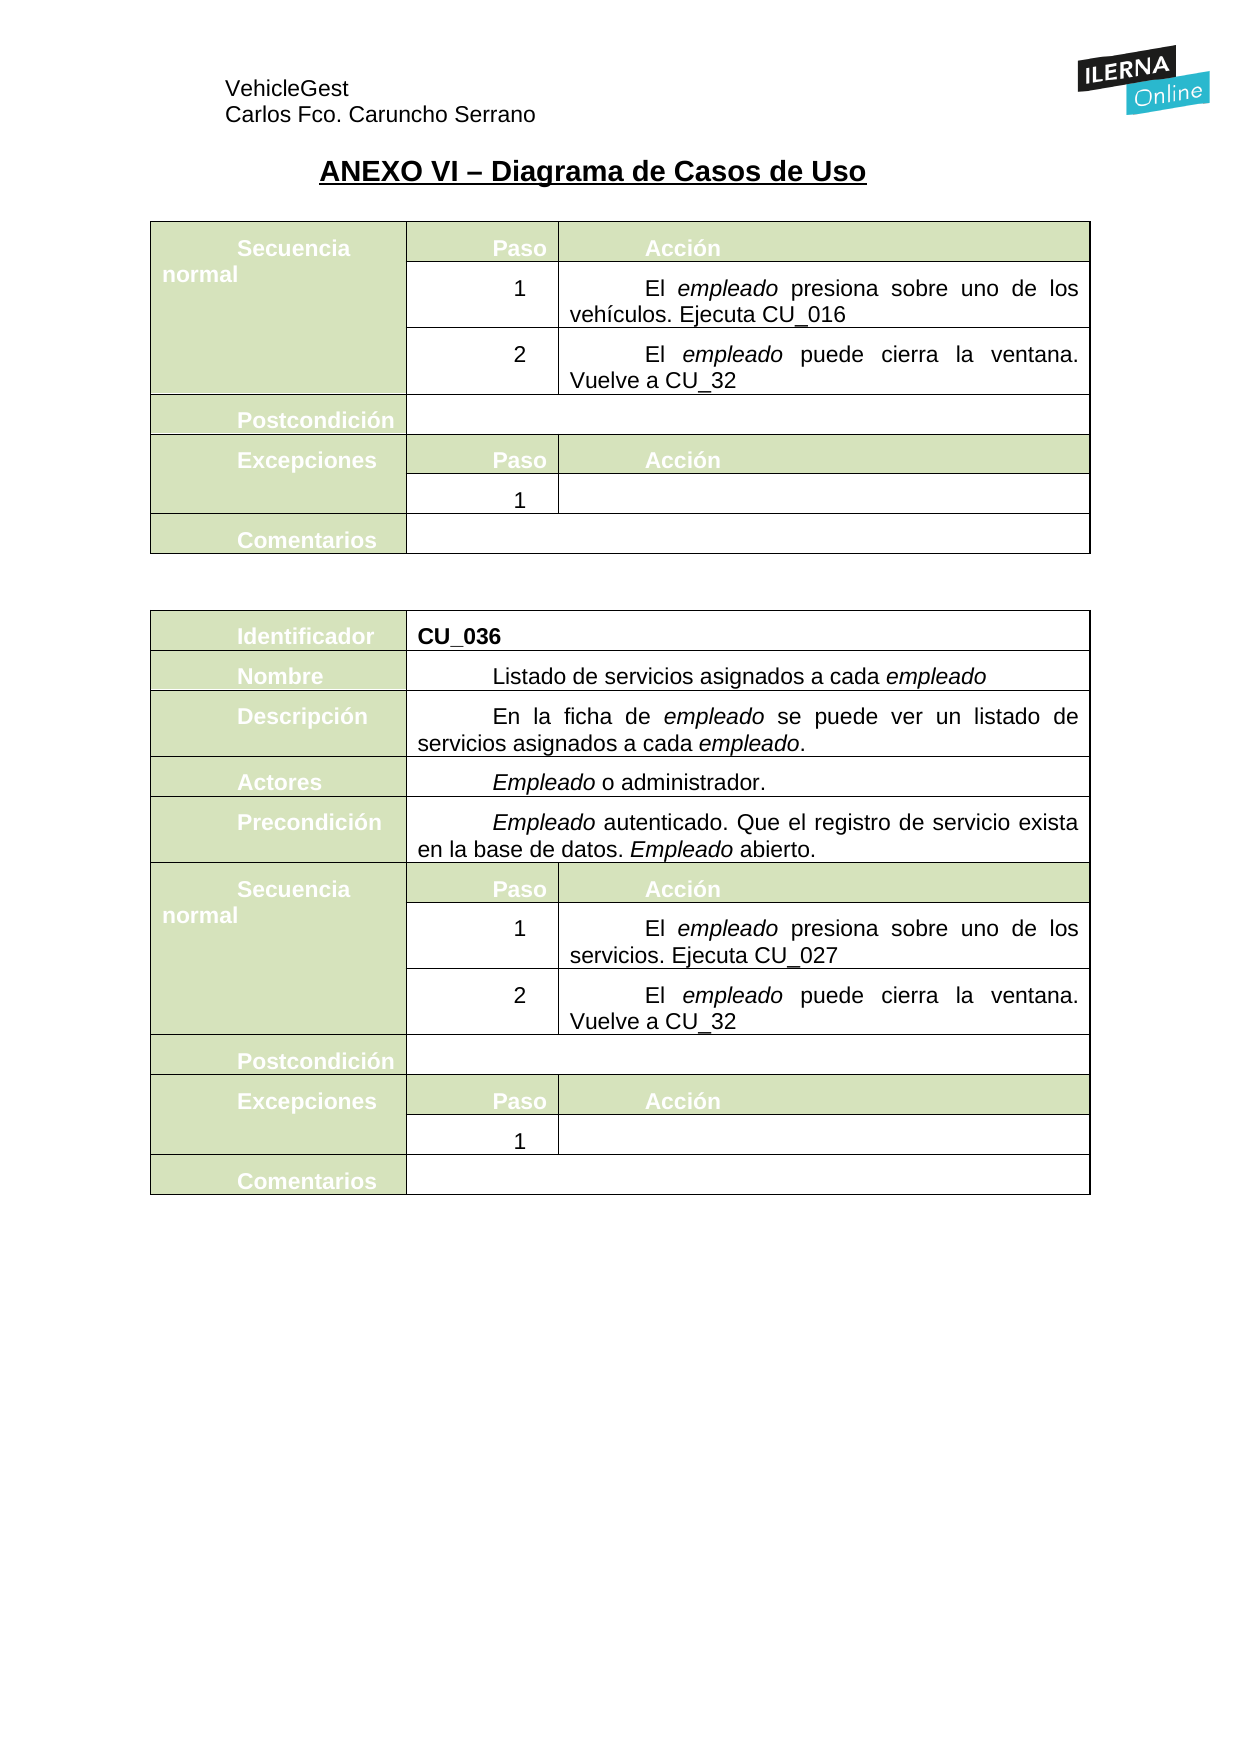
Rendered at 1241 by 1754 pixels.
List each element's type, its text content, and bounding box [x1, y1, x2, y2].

table_cell 1 [407, 474, 558, 513]
table_cell Acción [559, 435, 1089, 473]
table_cell Empleado o administrador. [407, 757, 1089, 796]
table_cell Secuencia normal [151, 863, 406, 1034]
table_cell El empleado presiona sobre uno de los servicios. Ejecuta CU_027 [559, 903, 1089, 968]
table_cell Listado de servicios asignados a cada empleado [407, 651, 1089, 689]
table_cell Descripción [151, 691, 406, 756]
table_cell Paso [407, 222, 558, 261]
table_cell Precondición [151, 797, 406, 862]
table_cell El empleado puede cierra la ventana. Vuelve a CU_32 [559, 969, 1089, 1034]
table_cell Excepciones [151, 1075, 406, 1154]
table_cell Comentarios [151, 1155, 406, 1194]
table_cell Postcondición [151, 1035, 406, 1074]
table_cell [407, 1155, 1089, 1194]
table_header [407, 611, 1089, 650]
table_cell Paso [407, 863, 558, 902]
table_cell Excepciones [151, 435, 406, 513]
picture [1077, 45, 1210, 115]
table_cell El empleado presiona sobre uno de los vehículos. Ejecuta CU_016 [559, 262, 1089, 327]
table_cell Acción [559, 222, 1089, 261]
table_cell 1 [407, 903, 558, 968]
table_cell [559, 1115, 1089, 1154]
table_cell 2 [407, 328, 558, 393]
table_cell Acción [559, 1075, 1089, 1114]
table_cell Comentarios [151, 514, 406, 553]
table_cell Postcondición [151, 395, 406, 433]
table_cell 2 [407, 969, 558, 1034]
table_cell Secuencia normal [151, 222, 406, 393]
table_cell Nombre [151, 651, 406, 689]
table_cell Paso [407, 1075, 558, 1114]
table_cell [407, 395, 1089, 433]
table_cell 1 [407, 1115, 558, 1154]
table_header Identificador [151, 611, 406, 650]
table_cell [407, 514, 1089, 553]
table_cell Empleado autenticado. Que el registro de servicio exista en la base de datos. Empleado abierto. [407, 797, 1089, 862]
table_cell En la ficha de empleado se puede ver un listado de servicios asignados a cada empleado. [407, 691, 1089, 756]
table_cell [407, 1035, 1089, 1074]
table_cell Actores [151, 757, 406, 796]
table_cell [559, 474, 1089, 513]
table_cell Paso [407, 435, 558, 473]
table_cell Acción [559, 863, 1089, 902]
table_cell El empleado puede cierra la ventana. Vuelve a CU_32 [559, 328, 1089, 393]
table_cell 1 [407, 262, 558, 327]
